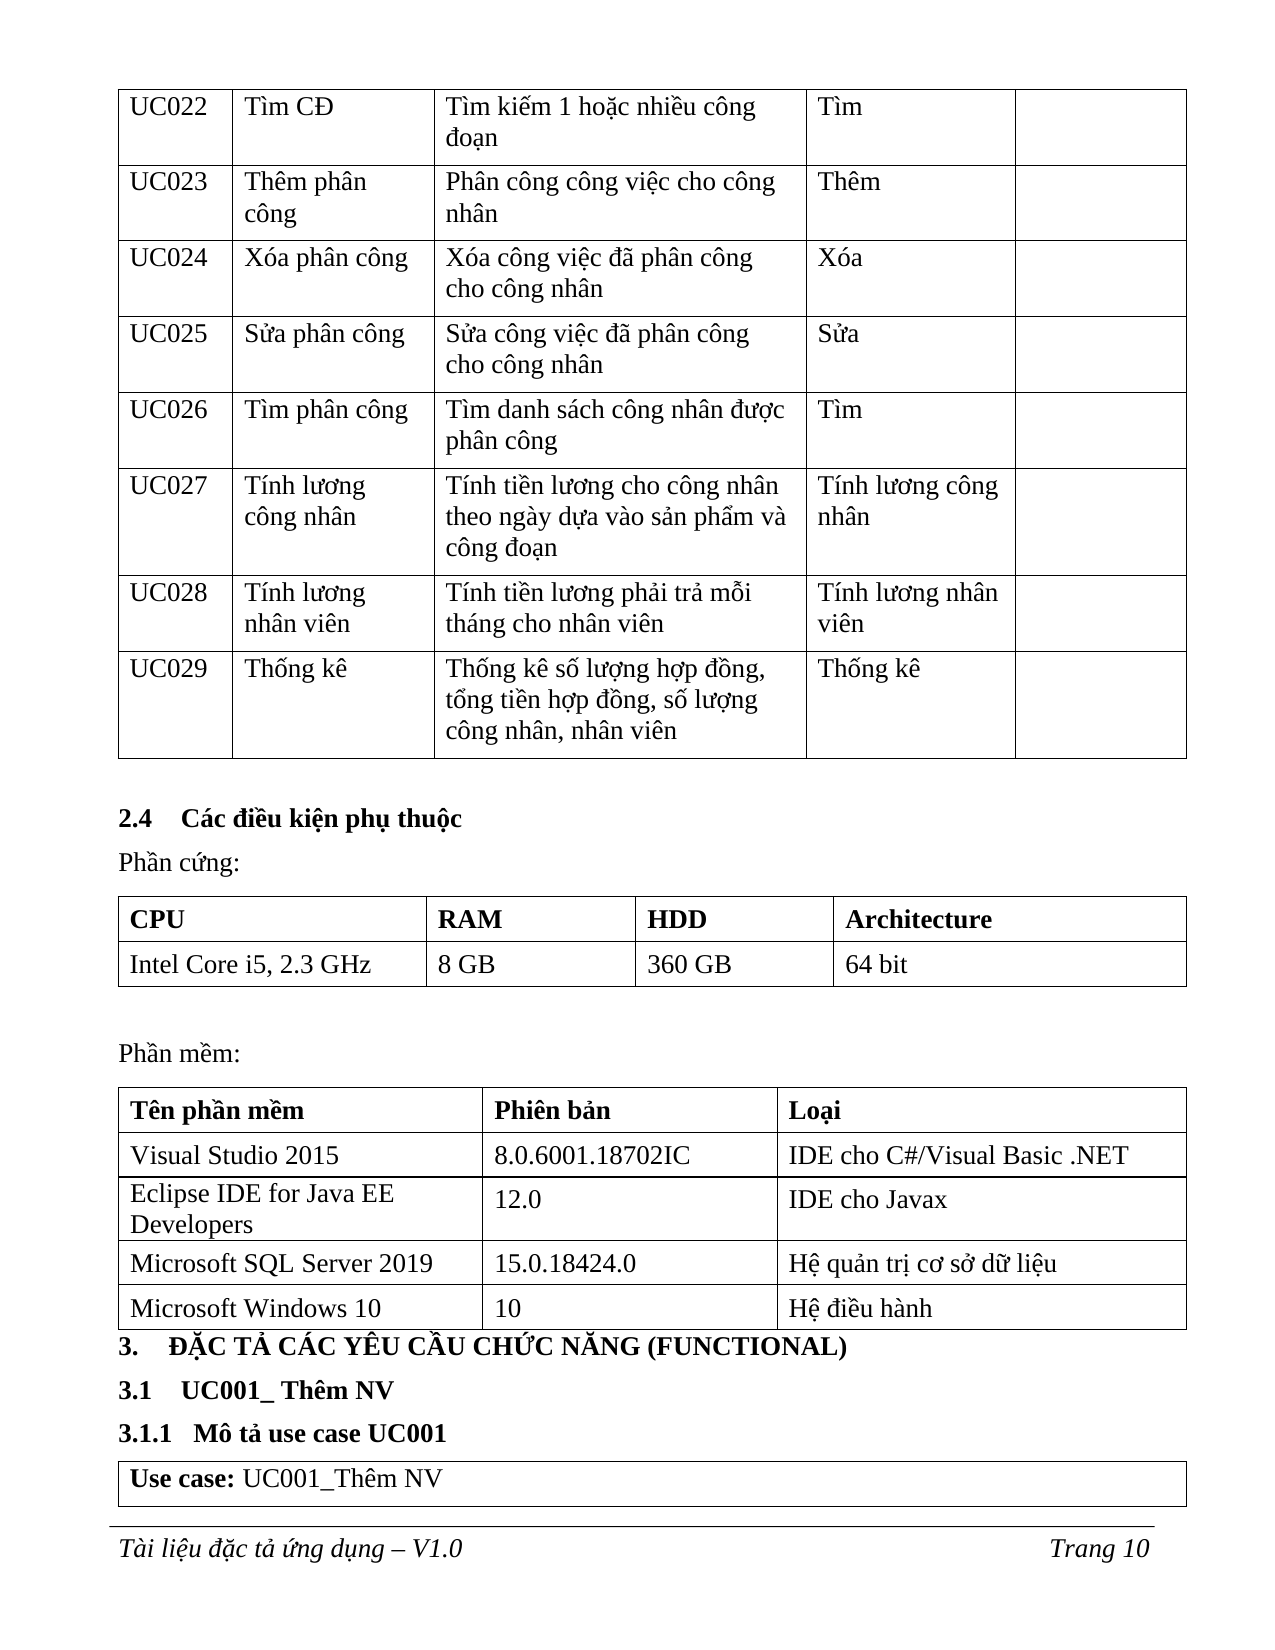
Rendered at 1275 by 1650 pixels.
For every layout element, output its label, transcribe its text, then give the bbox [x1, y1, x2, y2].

table_cell Thêm [807, 166, 1015, 240]
table_cell Eclipse IDE for Java EE Developers [119, 1178, 482, 1240]
table_cell 8.0.6001.18702IC [483, 1133, 777, 1176]
table_cell Hệ quản trị cơ sở dữ liệu [778, 1241, 1186, 1284]
table_cell Thêm phân công [233, 166, 434, 240]
table_cell Tìm CĐ [233, 90, 434, 164]
subtitle Các điều kiện phụ thuộc [118, 802, 1186, 833]
table_cell Tìm danh sách công nhân được phân công [435, 393, 806, 468]
table_cell Thống kê số lượng hợp đồng, tổng tiền hợp đồng, số lượng công nhân, nhân viên [435, 652, 806, 758]
table_cell IDE cho C#/Visual Basic .NET [778, 1133, 1186, 1176]
table_cell Visual Studio 2015 [119, 1133, 482, 1176]
table_cell [1016, 576, 1186, 651]
table_cell Thống kê [233, 652, 434, 758]
text Phần mềm: [118, 1037, 1186, 1068]
text Phần cứng: [118, 846, 1186, 877]
table_cell Tìm [807, 90, 1015, 164]
table_cell UC025 [119, 317, 232, 392]
table_cell Xóa công việc đã phân công cho công nhân [435, 241, 806, 316]
table_header Use case: UC001_Thêm NV [119, 1462, 1186, 1506]
table_cell [1016, 90, 1186, 164]
subtitle UC001_ Thêm NV [118, 1374, 1186, 1405]
table_cell Xóa phân công [233, 241, 434, 316]
table_header HDD [636, 897, 833, 941]
table_cell Hệ điều hành [778, 1285, 1186, 1329]
subtitle ĐẶC TẢ CÁC YÊU CẦU CHỨC NĂNG (FUNCTIONAL) [118, 1330, 1186, 1361]
table_cell Xóa [807, 241, 1015, 316]
table_header RAM [427, 897, 635, 941]
table_cell Tính tiền lương cho công nhân theo ngày dựa vào sản phẩm và công đoạn [435, 469, 806, 575]
table_cell 8 GB [427, 942, 635, 986]
table_cell Tìm phân công [233, 393, 434, 468]
table_cell IDE cho Javax [778, 1178, 1186, 1240]
table_cell Microsoft Windows 10 [119, 1285, 482, 1329]
table_cell Sửa phân công [233, 317, 434, 392]
table_cell [1016, 393, 1186, 468]
table_cell Tính lương nhân viên [807, 576, 1015, 651]
table_cell 12.0 [483, 1178, 777, 1240]
subtitle Mô tả use case UC001 [118, 1417, 1186, 1448]
table_cell Thống kê [807, 652, 1015, 758]
table_cell UC029 [119, 652, 232, 758]
table_cell 10 [483, 1285, 777, 1329]
table_cell 360 GB [636, 942, 833, 986]
table_cell Tính tiền lương phải trả mỗi tháng cho nhân viên [435, 576, 806, 651]
table_cell [1016, 166, 1186, 240]
table_cell Sửa công việc đã phân công cho công nhân [435, 317, 806, 392]
table_cell Sửa [807, 317, 1015, 392]
table_header Tên phần mềm [119, 1088, 482, 1132]
table_cell 64 bit [834, 942, 1186, 986]
table_header Architecture [834, 897, 1186, 941]
table_cell Microsoft SQL Server 2019 [119, 1241, 482, 1284]
table_cell Tính lương nhân viên [233, 576, 434, 651]
table_cell Intel Core i5, 2.3 GHz [119, 942, 426, 986]
table_cell Tính lương công nhân [807, 469, 1015, 575]
table_cell [1016, 317, 1186, 392]
table_cell UC028 [119, 576, 232, 651]
table_cell Tìm [807, 393, 1015, 468]
table_header Phiên bản [483, 1088, 777, 1132]
table_cell [1016, 469, 1186, 575]
table_cell UC022 [119, 90, 232, 164]
table_cell UC027 [119, 469, 232, 575]
table_cell Tìm kiếm 1 hoặc nhiều công đoạn [435, 90, 806, 164]
table_cell UC024 [119, 241, 232, 316]
table_cell Tính lương công nhân [233, 469, 434, 575]
table_cell Phân công công việc cho công nhân [435, 166, 806, 240]
table_cell UC023 [119, 166, 232, 240]
table_cell [1016, 652, 1186, 758]
table_cell [1016, 241, 1186, 316]
table_cell 15.0.18424.0 [483, 1241, 777, 1284]
table_header Loại [778, 1088, 1186, 1132]
table_header CPU [119, 897, 426, 941]
table_cell UC026 [119, 393, 232, 468]
